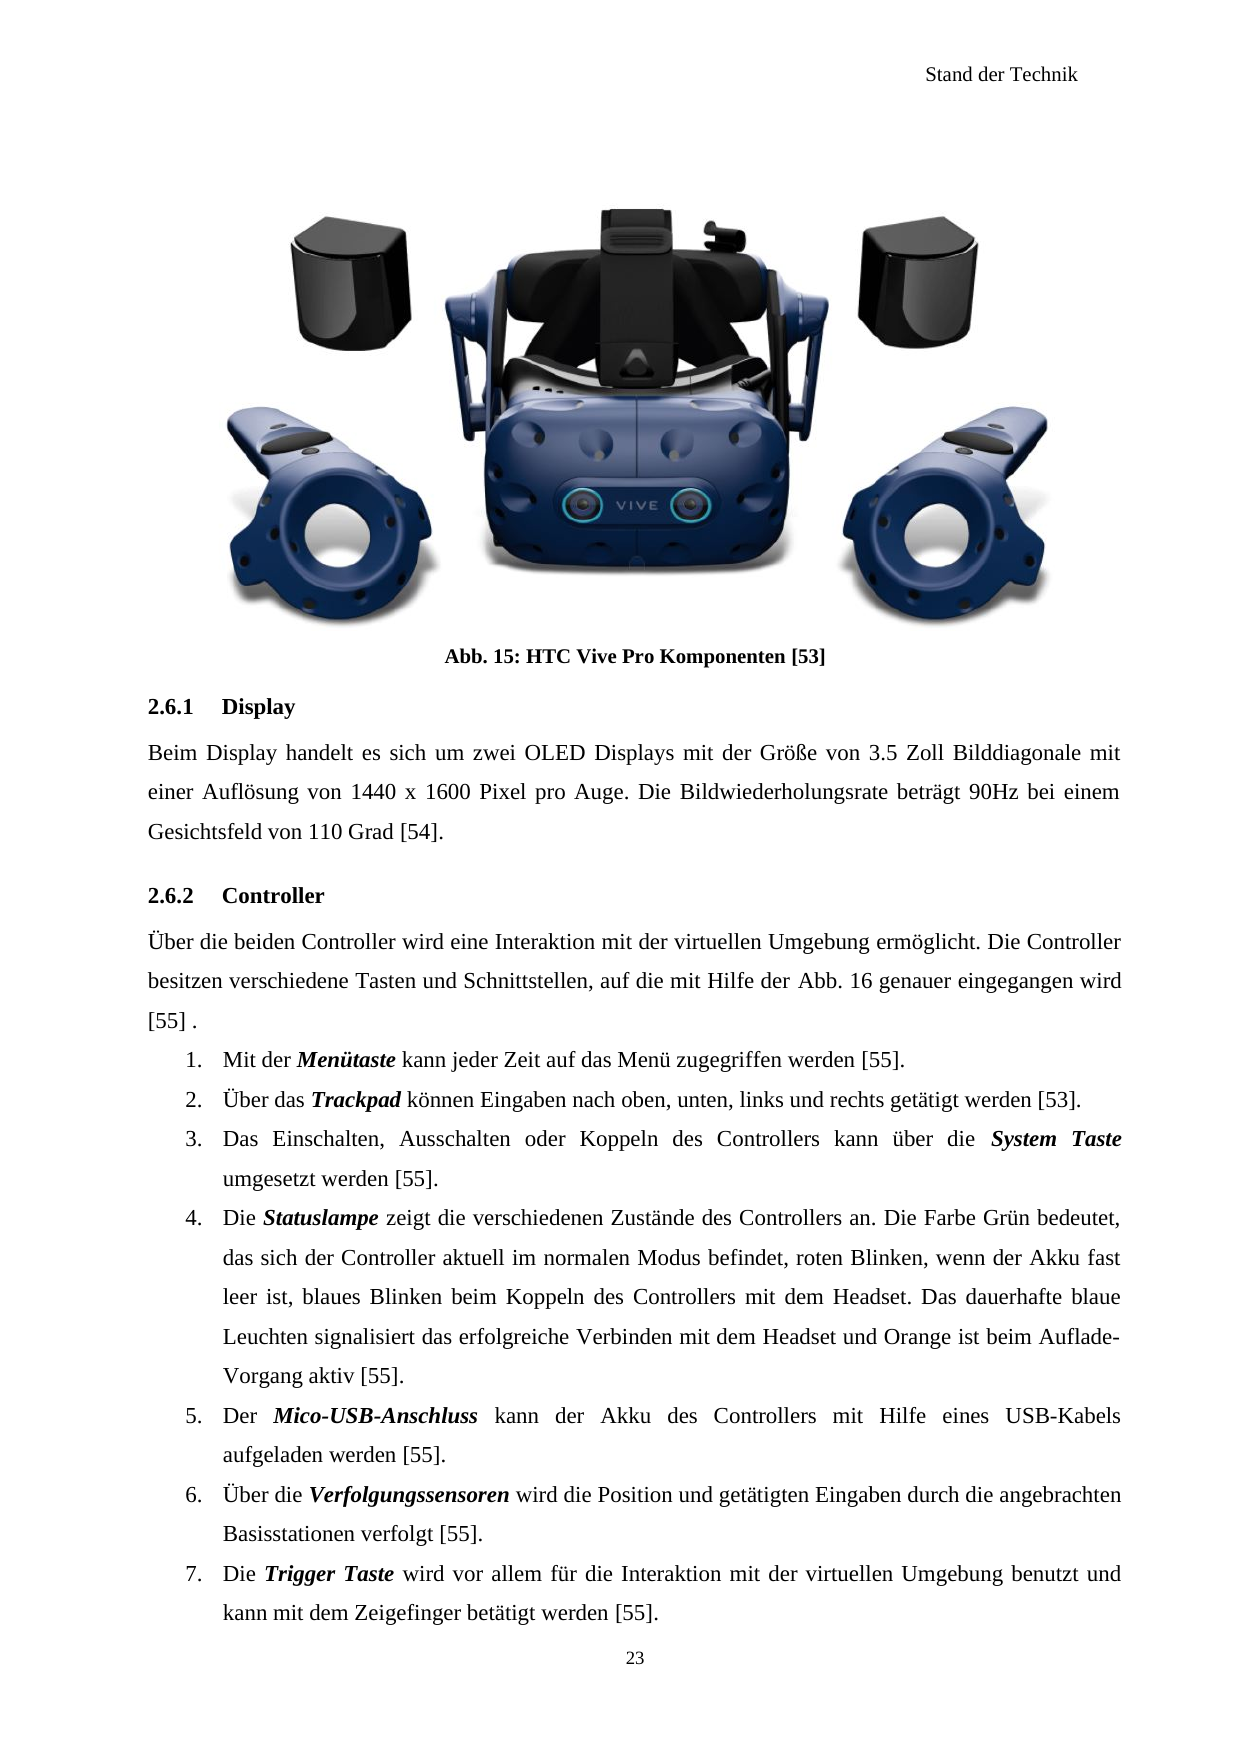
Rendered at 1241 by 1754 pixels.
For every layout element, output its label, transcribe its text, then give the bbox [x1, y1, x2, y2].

list Das Einschalten, Ausschalten oder Koppeln des Controllers kann über die System Taste umgesetzt werden . [185, 1125, 1122, 1191]
text Über die beiden Controller wird eine Interaktion mit der virtuellen Umgebung ermöglicht. Die Controller besitzen verschiedene Tasten und Schnittstellen, auf die mit Hilfe der Abb. 16 genauer eingegangen wird . [148, 928, 1122, 1033]
subtitle Controller [148, 882, 1122, 909]
list Der Mico-USB-Anschluss kann der Akku des Controllers mit Hilfe eines USB-Kabels aufgeladen werden . [185, 1402, 1122, 1468]
subtitle Display [148, 693, 1122, 719]
list Die Statuslampe zeigt die verschiedenen Zustände des Controllers an. Die Farbe Grün bedeutet, das sich der Controller aktuell im normalen Modus befindet, roten Blinken, wenn der Akku fast leer ist, blaues Blinken beim Koppeln des Controllers mit dem Headset. Das dauerhafte blaue Leuchten signalisiert das erfolgreiche Verbinden mit dem Headset und Orange ist beim Auflade- Vorgang aktiv . [185, 1204, 1122, 1389]
text Abb. 15: HTC Vive Pro Komponenten [148, 644, 1122, 668]
list Über die Verfolgungssensoren wird die Position und getätigten Eingaben durch die angebrachten Basisstationen verfolgt . [185, 1481, 1122, 1547]
list Über das Trackpad können Eingaben nach oben, unten, links und rechts getätigt werden [53]. [185, 1086, 1122, 1112]
picture [188, 187, 1082, 631]
text Beim Display handelt es sich um zwei OLED Displays mit der Größe von 3.5 Zoll Bilddiagonale mit einer Auflösung von 1440 x 1600 Pixel pro Auge. Die Bildwiederholungsrate beträgt 90Hz bei einem Gesichtsfeld von 110 Grad . [148, 739, 1122, 844]
list Die Trigger Taste wird vor allem für die Interaktion mit der virtuellen Umgebung benutzt und kann mit dem Zeigefinger betätigt werden . [185, 1560, 1122, 1626]
list Mit der Menütaste kann jeder Zeit auf das Menü zugegriffen werden . [185, 1046, 1122, 1073]
